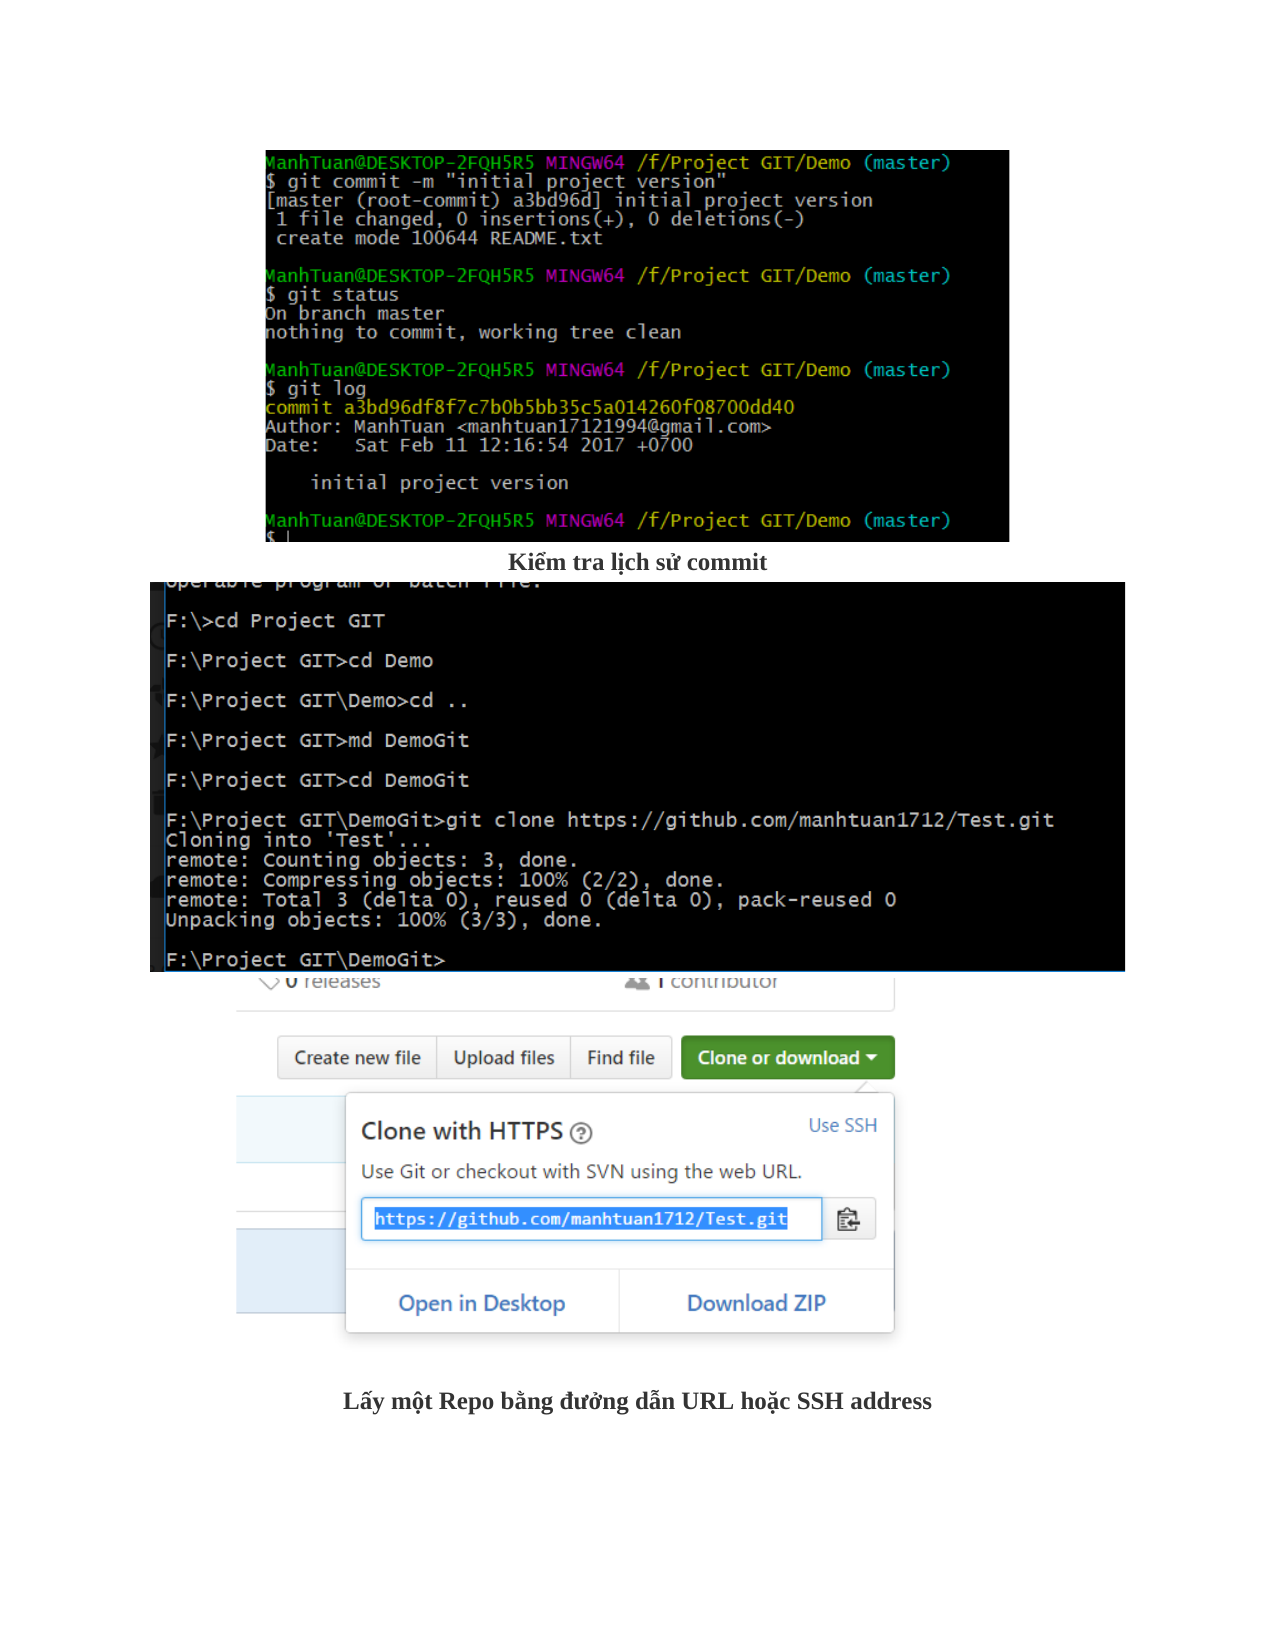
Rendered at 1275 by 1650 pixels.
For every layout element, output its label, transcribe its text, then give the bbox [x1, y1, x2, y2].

picture [150, 582, 1125, 972]
text Lấy một Repo bằng đưởng dẫn URL hoặc SSH address [150, 1386, 1125, 1414]
picture [236, 978, 1039, 1380]
text Kiểm tra lịch sử commit [150, 547, 1125, 576]
picture [265, 150, 1010, 542]
